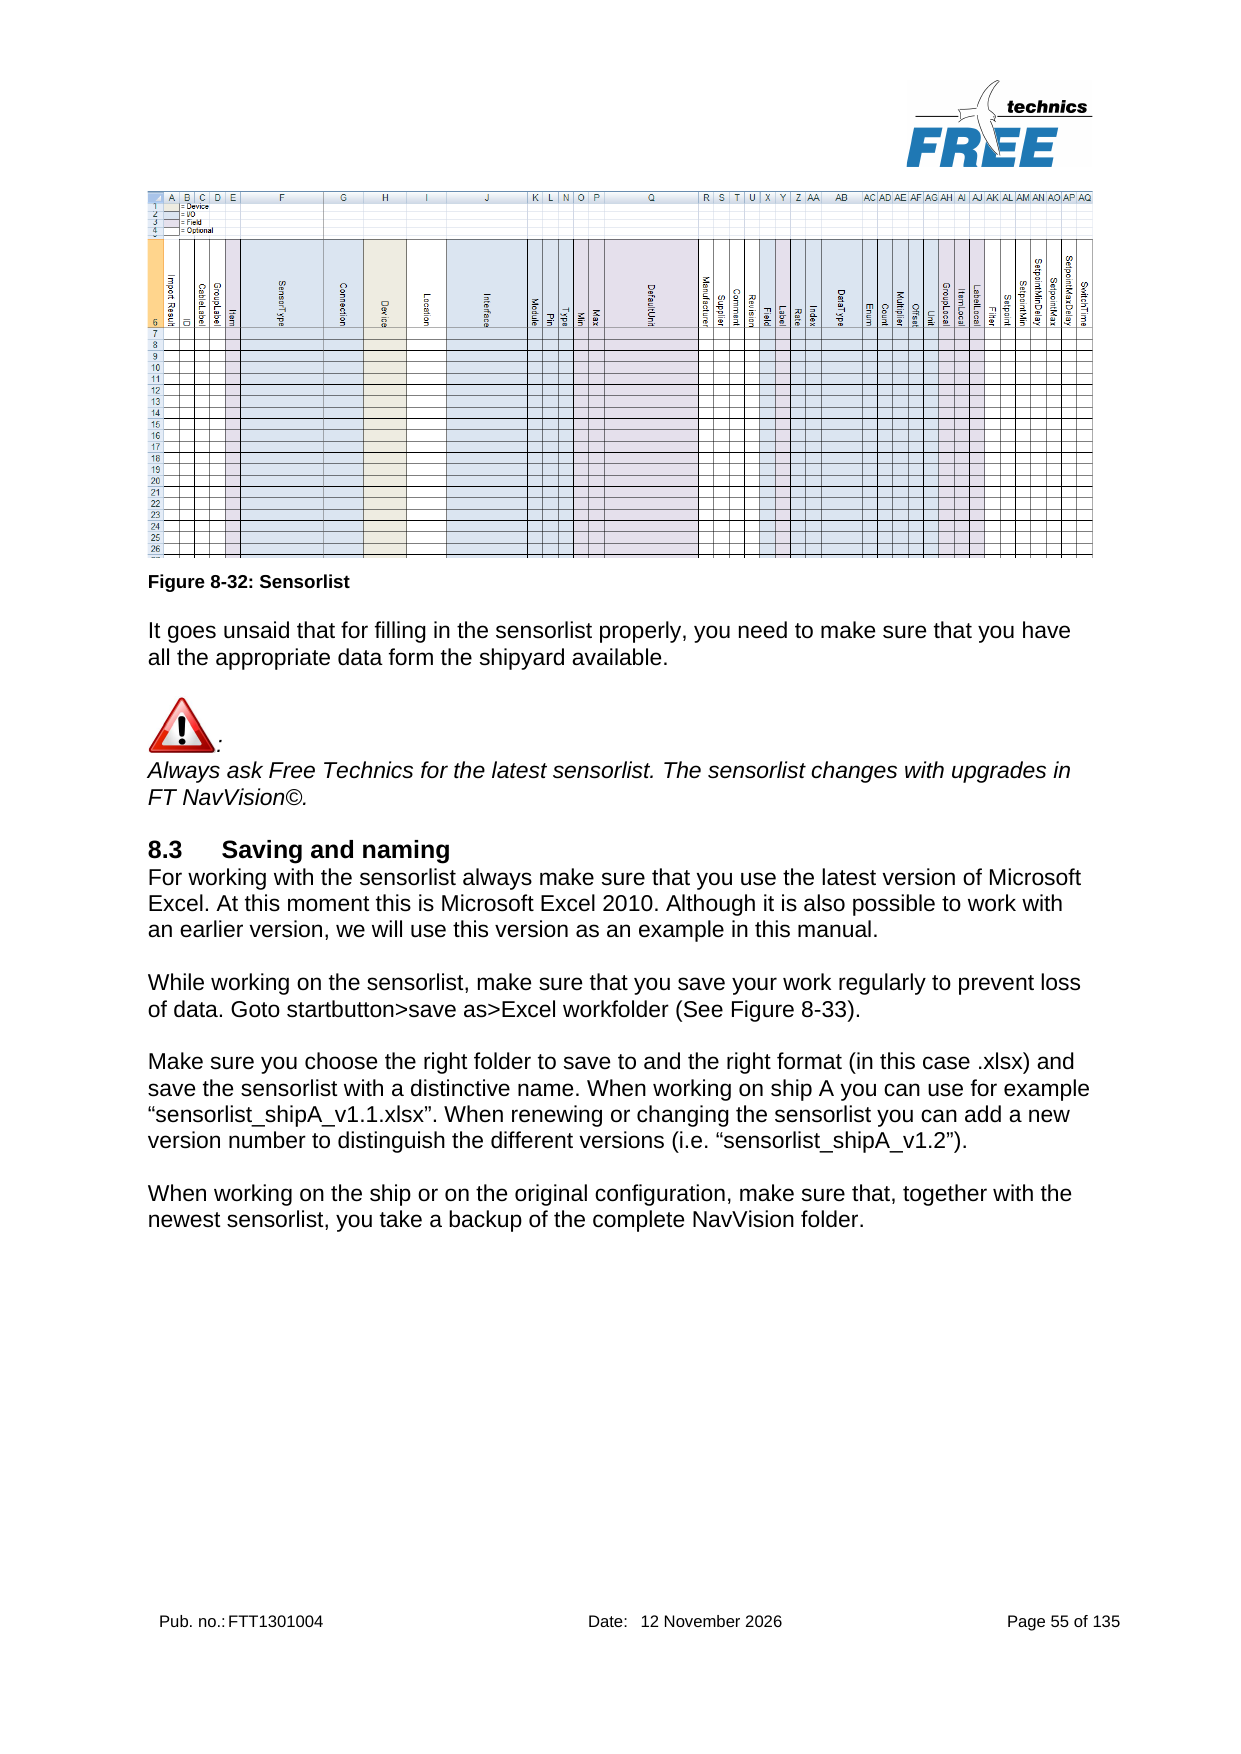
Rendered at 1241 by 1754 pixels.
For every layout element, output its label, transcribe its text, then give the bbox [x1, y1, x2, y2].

picture [906, 80, 1093, 167]
picture [147, 191, 1093, 558]
text It goes unsaid that for filling in the sensorlist properly, you need to make sure that you have all the appropriate data form the shipyard available. [148, 617, 1093, 670]
picture [147, 696, 216, 753]
text Make sure you choose the right folder to save to and the right format (in this case .xlsx) and save the sensorlist with a distinctive name. When working on ship A you can use for example “sensorlist_shipA_v1.1.xlsx”. When renewing or changing the sensorlist you can add a new version number to distinguish the different versions (i.e. “sensorlist_shipA_v1.2”). [148, 1048, 1093, 1154]
text For working with the sensorlist always make sure that you use the latest version of Microsoft Excel. At this moment this is Microsoft Excel 2010. Although it is also possible to work with an earlier version, we will use this version as an example in this manual. [148, 864, 1093, 943]
text When working on the ship or on the original configuration, make sure that, together with the newest sensorlist, you take a backup of the complete NavVision folder. [148, 1180, 1093, 1233]
text Always ask Free Technics for the latest sensorlist. The sensorlist changes with upgrades in FT NavVision©. [148, 757, 1093, 810]
subtitle Saving and naming [148, 835, 1093, 864]
text : [148, 696, 1093, 757]
